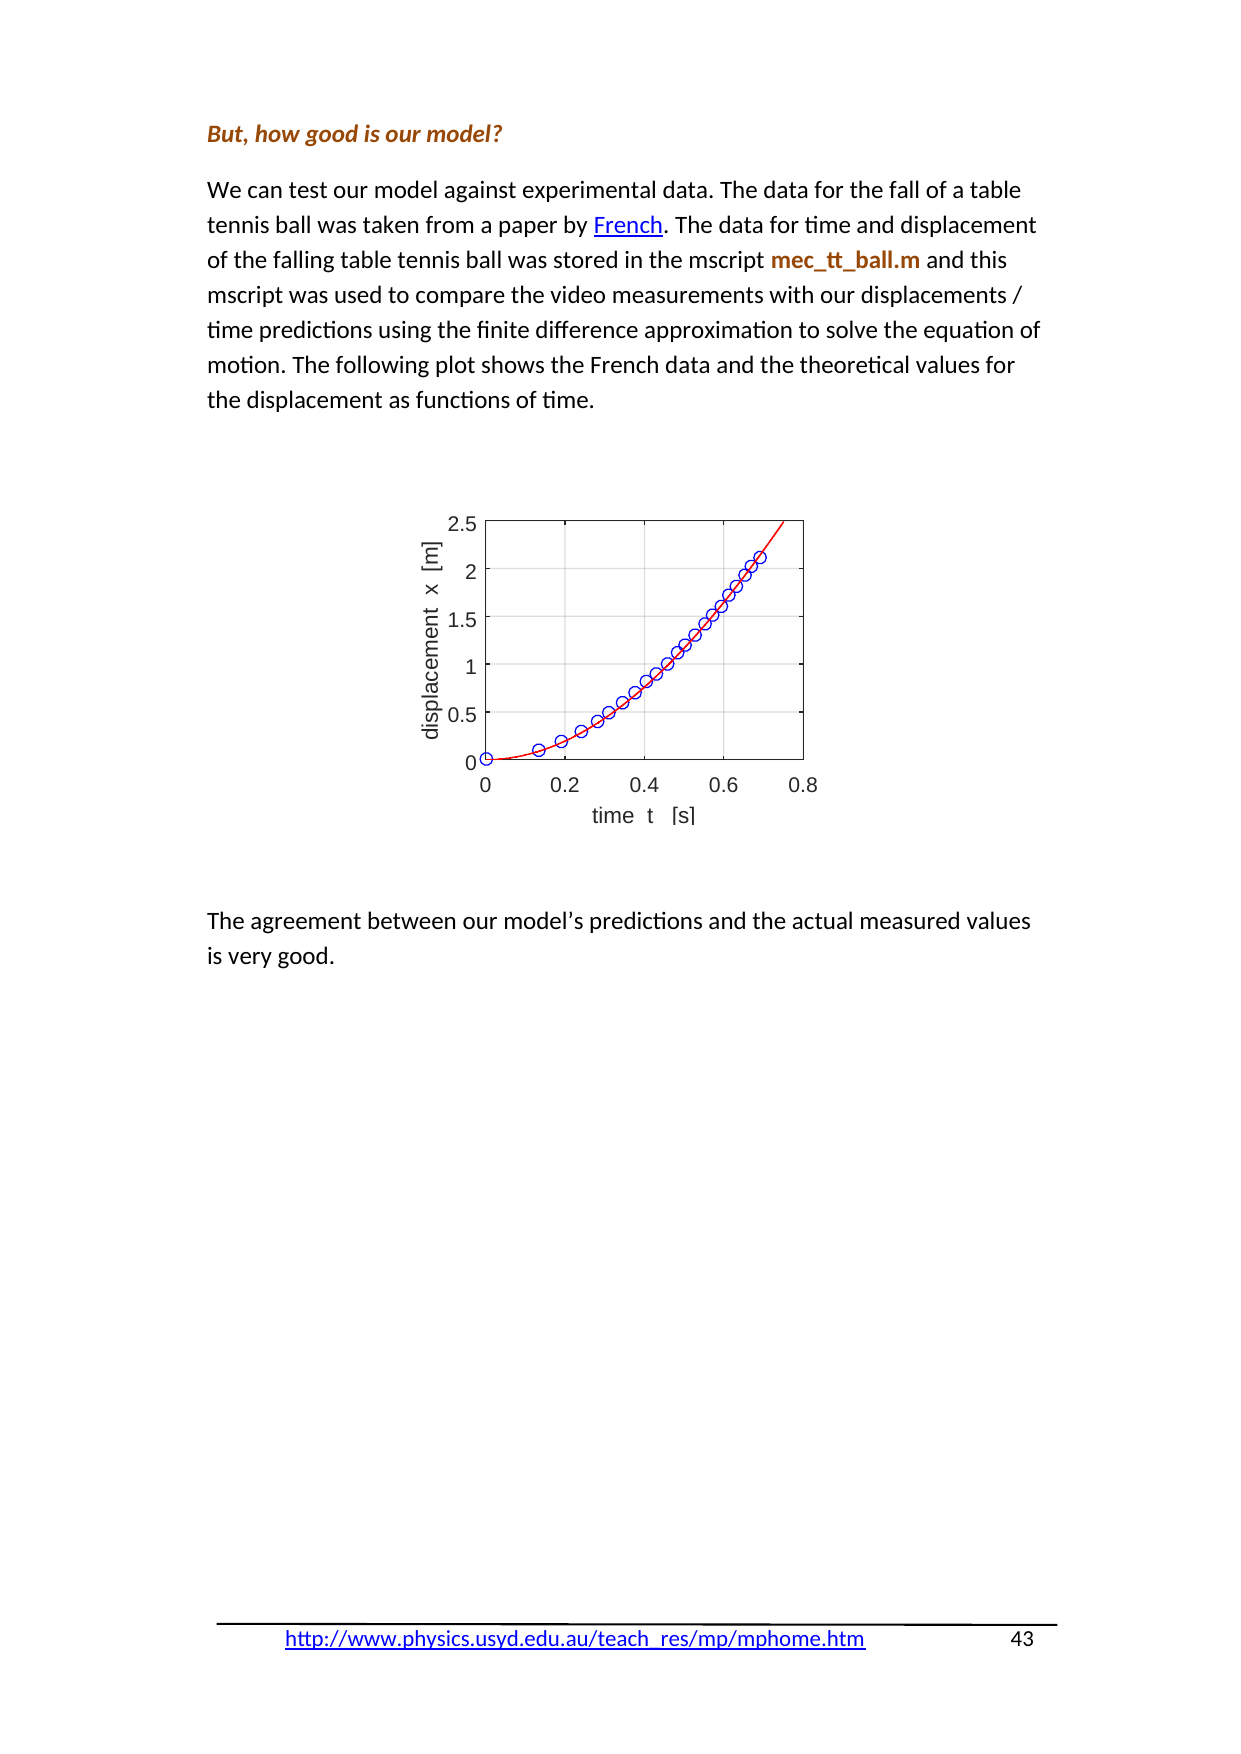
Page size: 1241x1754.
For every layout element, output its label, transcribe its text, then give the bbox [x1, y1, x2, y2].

text The agreement between our model’s predictions and the actual measured values is very good. [207, 906, 1033, 971]
text But, how good is our model? [207, 118, 1033, 149]
text We can test our model against experimental data. The data for the fall of a table tennis ball was taken from a paper by French. The data for time and displacement of the falling table tennis ball was stored in the mscript mec_tt_ball.m and this mscript was used to compare the video measurements with our displacements / time predictions using the finite difference approximation to solve the equation of motion. The following plot shows the French data and the theoretical values for the displacement as functions of time. [207, 174, 1048, 414]
